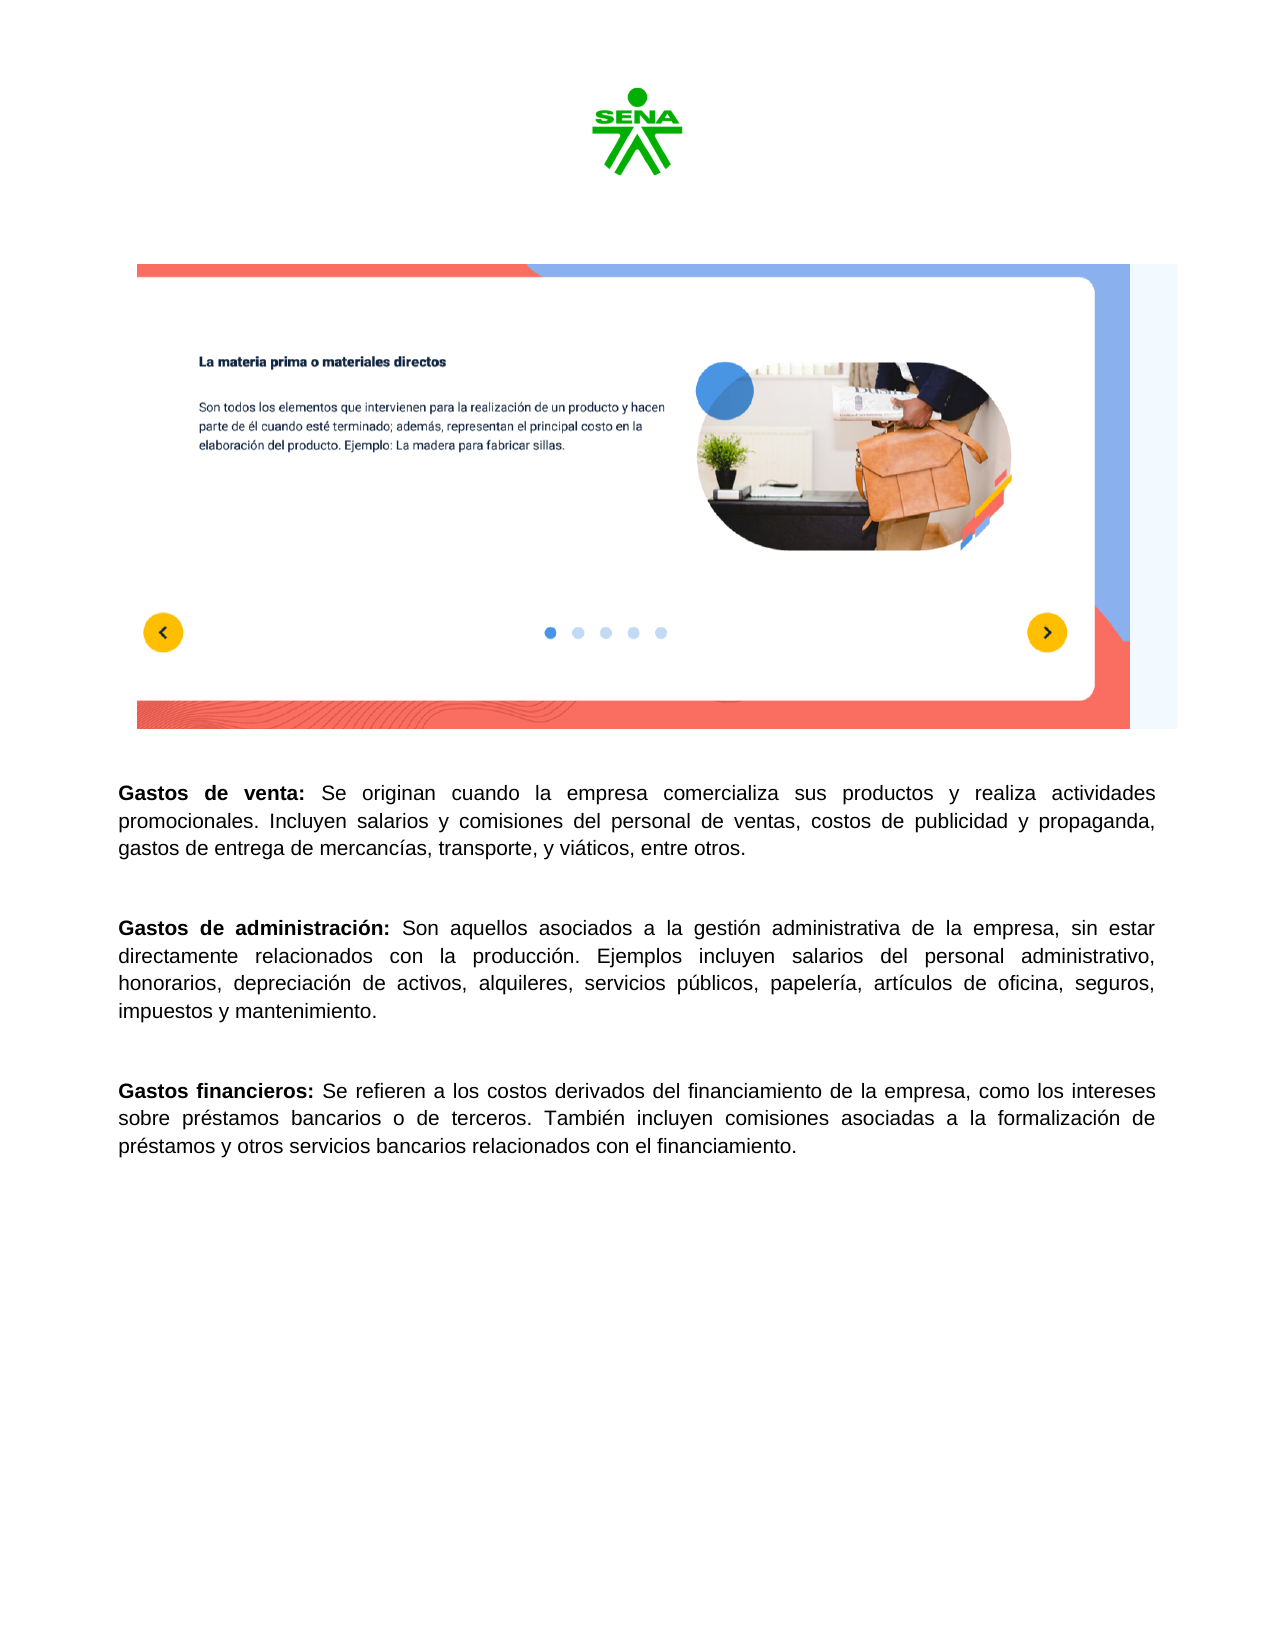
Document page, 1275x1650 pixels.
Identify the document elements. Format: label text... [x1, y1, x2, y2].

text Gastos financieros: Se refieren a los costos derivados del financiamiento de la empresa, como los intereses sobre préstamos bancarios o de terceros. También incluyen comisiones asociadas a la formalización de préstamos y otros servicios bancarios relacionados con el financiamiento. [118, 1079, 1157, 1158]
text Gastos de administración: Son aquellos asociados a la gestión administrativa de la empresa, sin estar directamente relacionados con la producción. Ejemplos incluyen salarios del personal administrativo, honorarios, depreciación de activos, alquileres, servicios públicos, papelería, artículos de oficina, seguros, impuestos y mantenimiento. [118, 916, 1157, 1023]
text Gastos de venta: Se originan cuando la empresa comercializa sus productos y realiza actividades promocionales. Incluyen salarios y comisiones del personal de ventas, costos de publicidad y propaganda, gastos de entrega de mercancías, transporte, y viáticos, entre otros. [118, 781, 1157, 860]
picture [592, 87, 683, 176]
